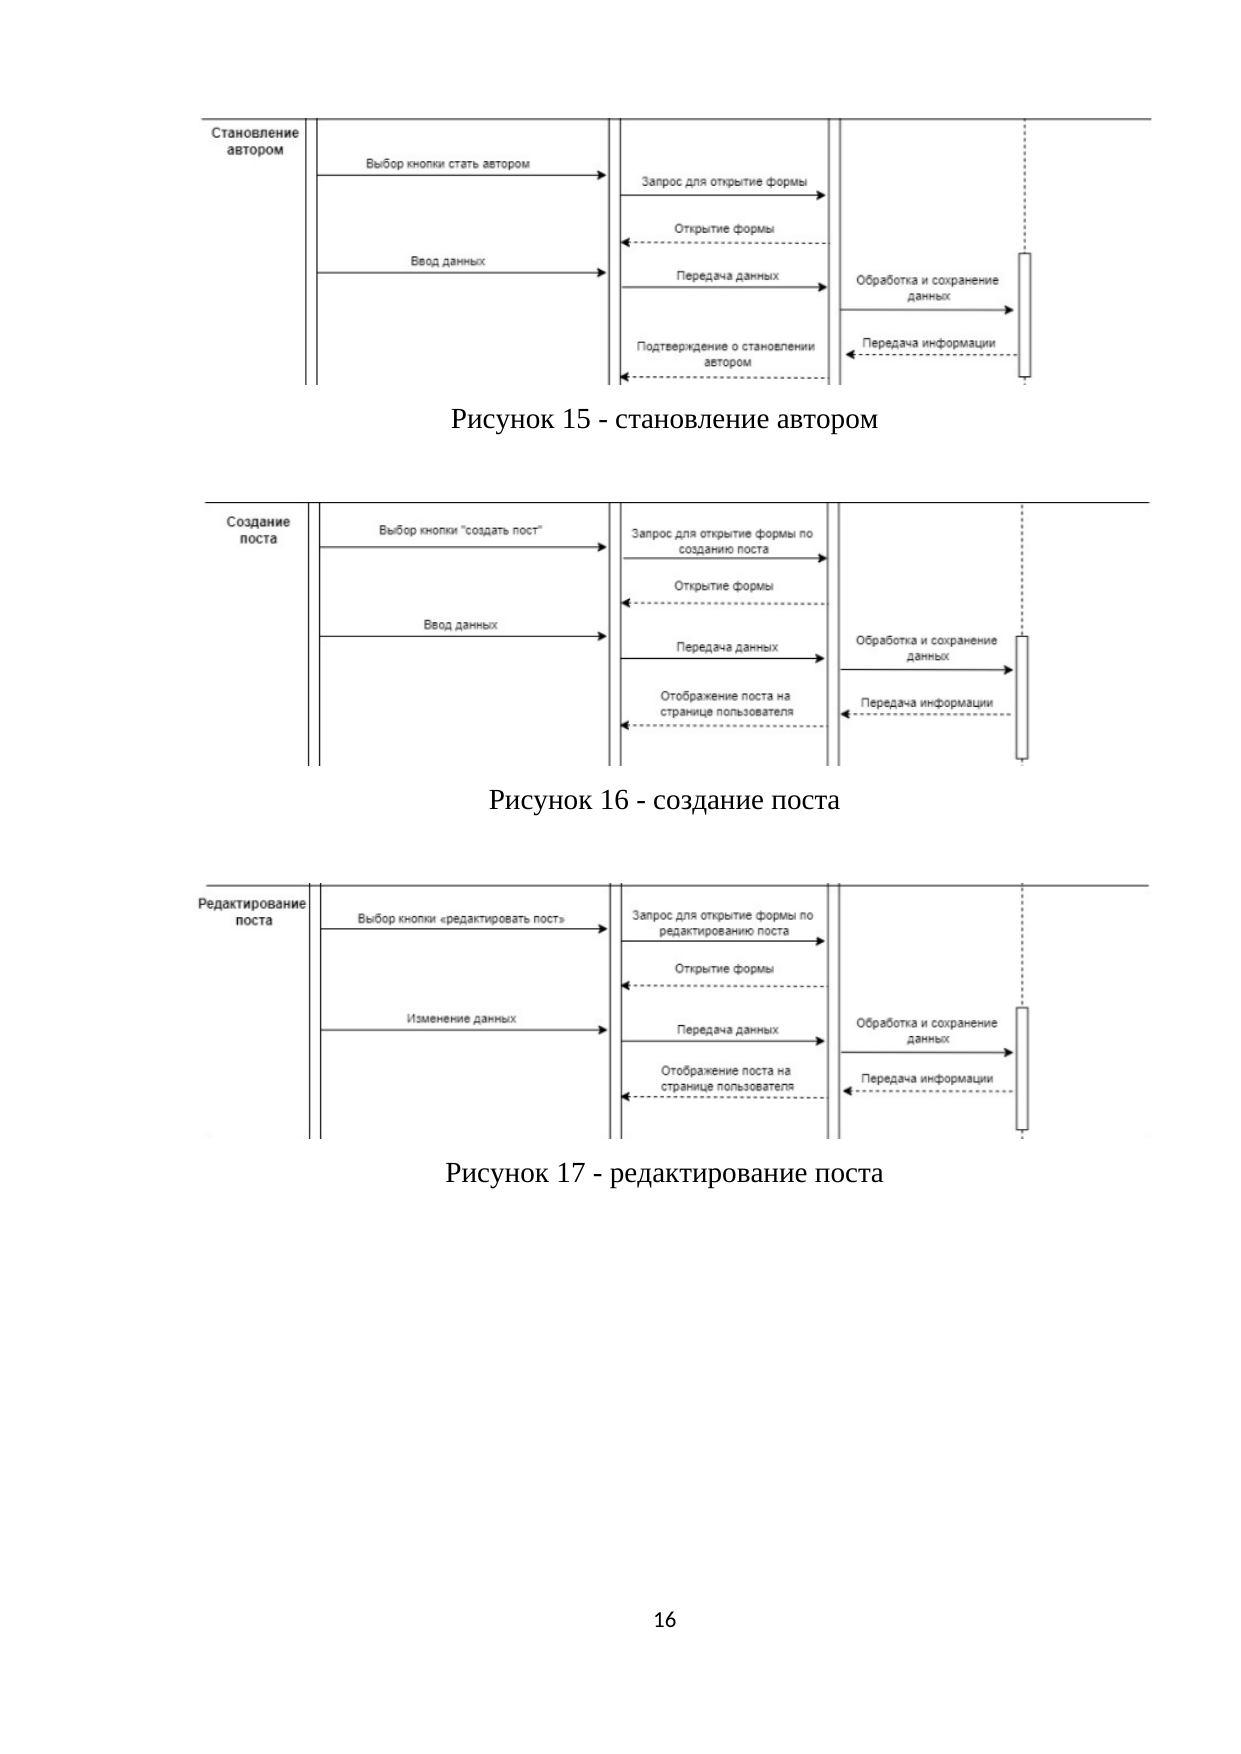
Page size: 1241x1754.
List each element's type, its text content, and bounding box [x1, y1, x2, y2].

text Рисунок 16 - создание поста [177, 782, 1152, 816]
picture [177, 502, 1152, 766]
text Рисунок 17 - редактирование поста [177, 1156, 1152, 1189]
text Рисунок 15 - становление автором [177, 401, 1152, 435]
picture [177, 118, 1152, 385]
picture [177, 883, 1152, 1139]
